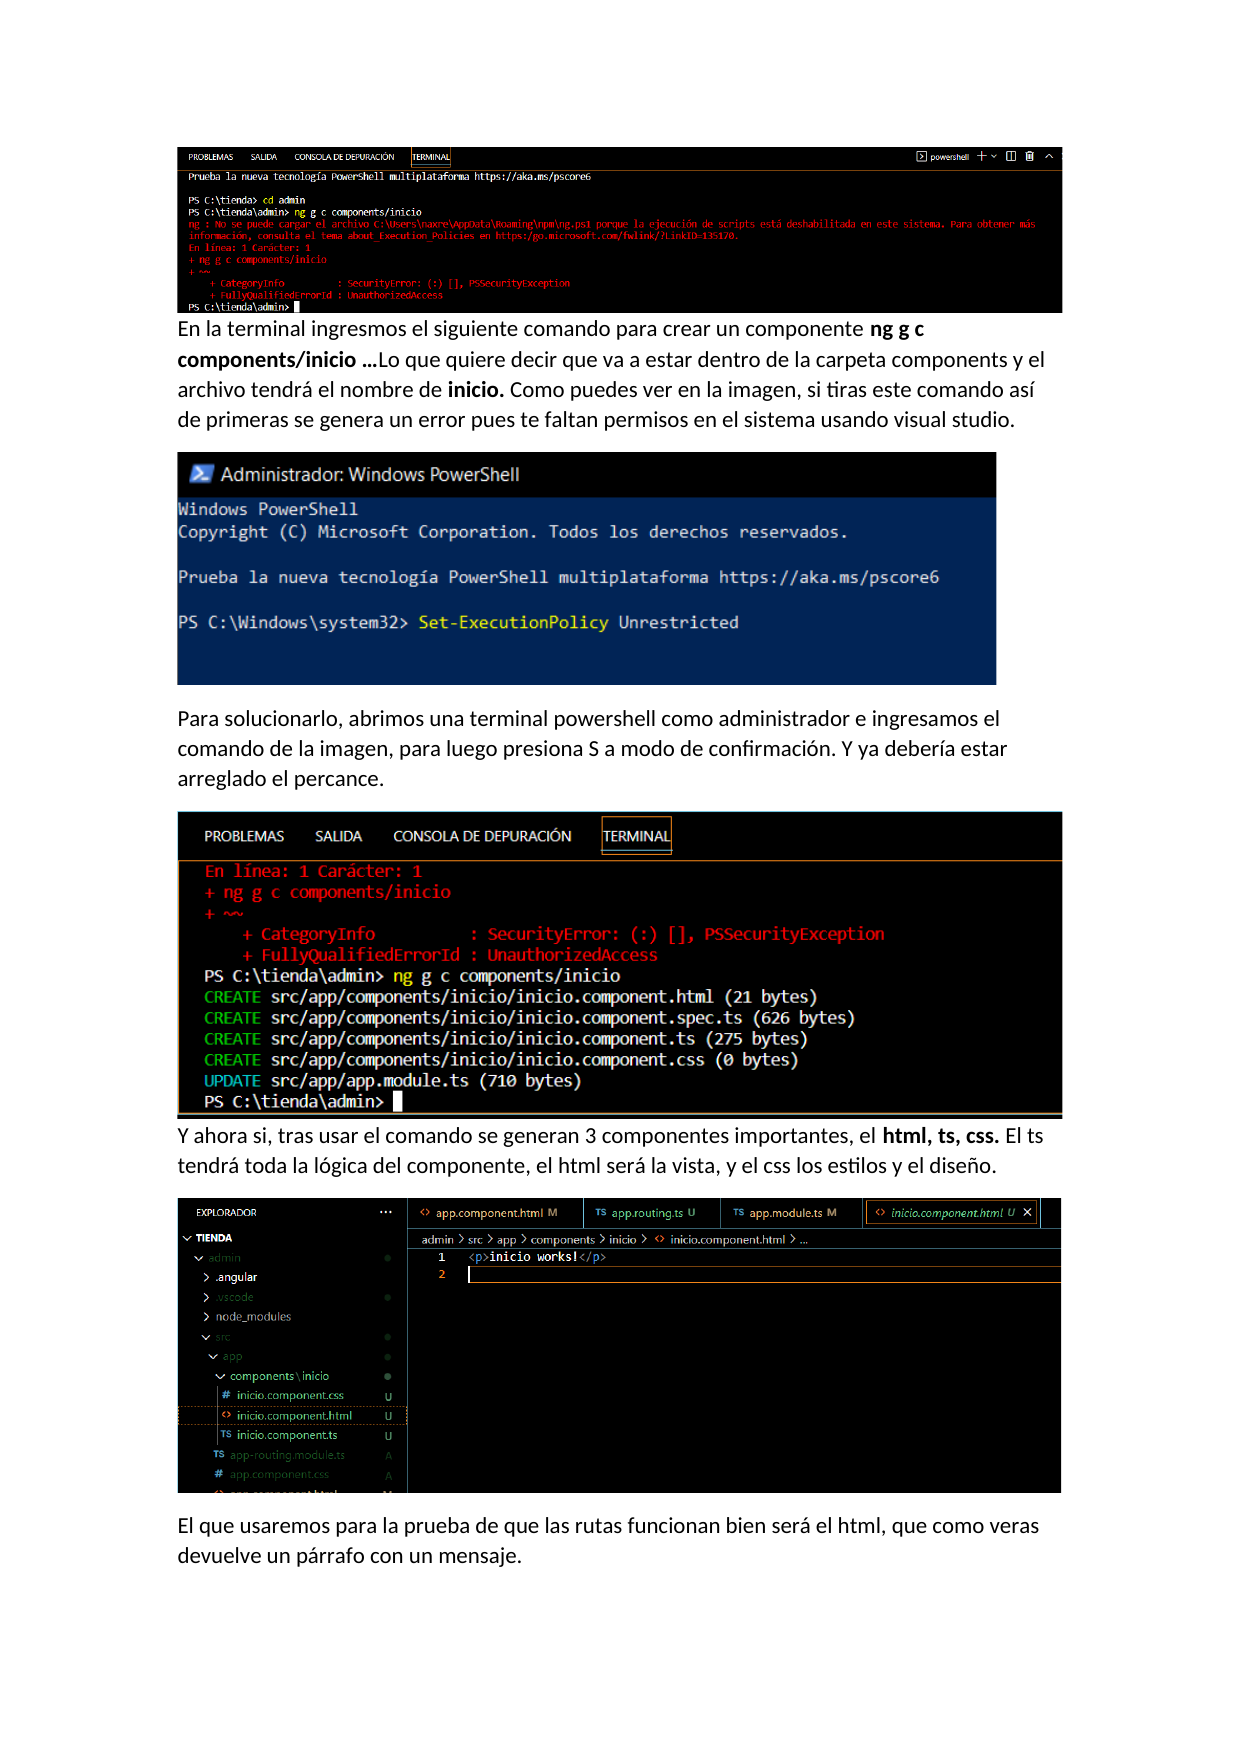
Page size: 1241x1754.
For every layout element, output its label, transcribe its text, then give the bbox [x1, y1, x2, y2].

text Y ahora si, tras usar el comando se generan 3 componentes importantes, el html, ts, css. El ts tendrá toda la lógica del componente, el html será la vista, y el css los estilos y el diseño. [177, 1119, 1063, 1179]
text El que usaremos para la prueba de que las rutas funcionan bien será el html, que como veras devuelve un párrafo con un mensaje. [177, 1511, 1063, 1570]
picture [177, 452, 997, 685]
text Para solucionarlo, abrimos una terminal powershell como administrador e ingresamos el comando de la imagen, para luego presiona S a modo de confirmación. Y ya debería estar arreglado el percance. [177, 704, 1063, 792]
picture [177, 1198, 1062, 1493]
text En la terminal ingresmos el siguiente comando para crear un componente ng g c components/inicio …Lo que quiere decir que va a estar dentro de la carpeta components y el archivo tendrá el nombre de inicio. Como puedes ver en la imagen, si tiras este comando así de primeras se genera un error pues te faltan permisos en el sistema usando visual studio. [177, 313, 1063, 433]
picture [177, 147, 1063, 313]
picture [177, 811, 1063, 1119]
